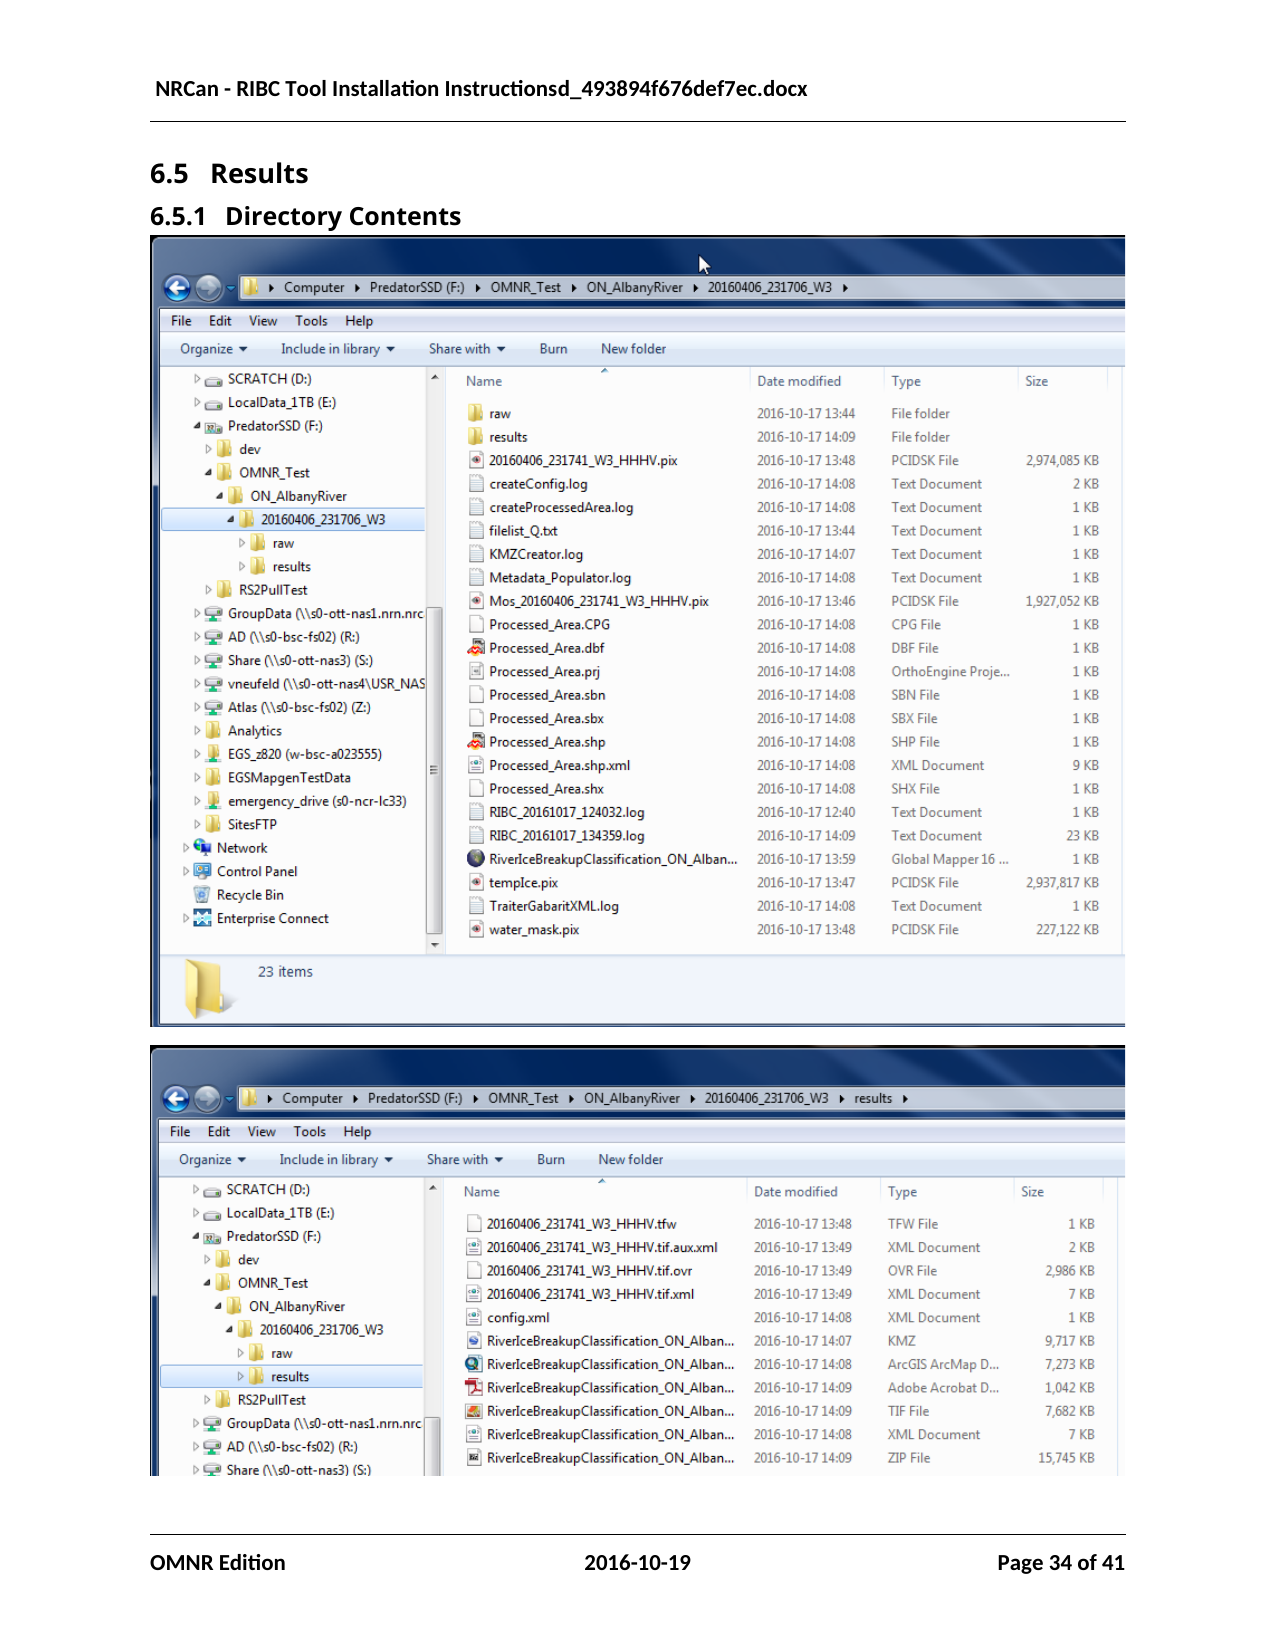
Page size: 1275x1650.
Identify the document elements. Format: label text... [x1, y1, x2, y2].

subtitle Results [150, 154, 1125, 191]
subtitle Directory Contents [150, 198, 1125, 232]
picture [150, 235, 1125, 1027]
picture [150, 1045, 1125, 1476]
